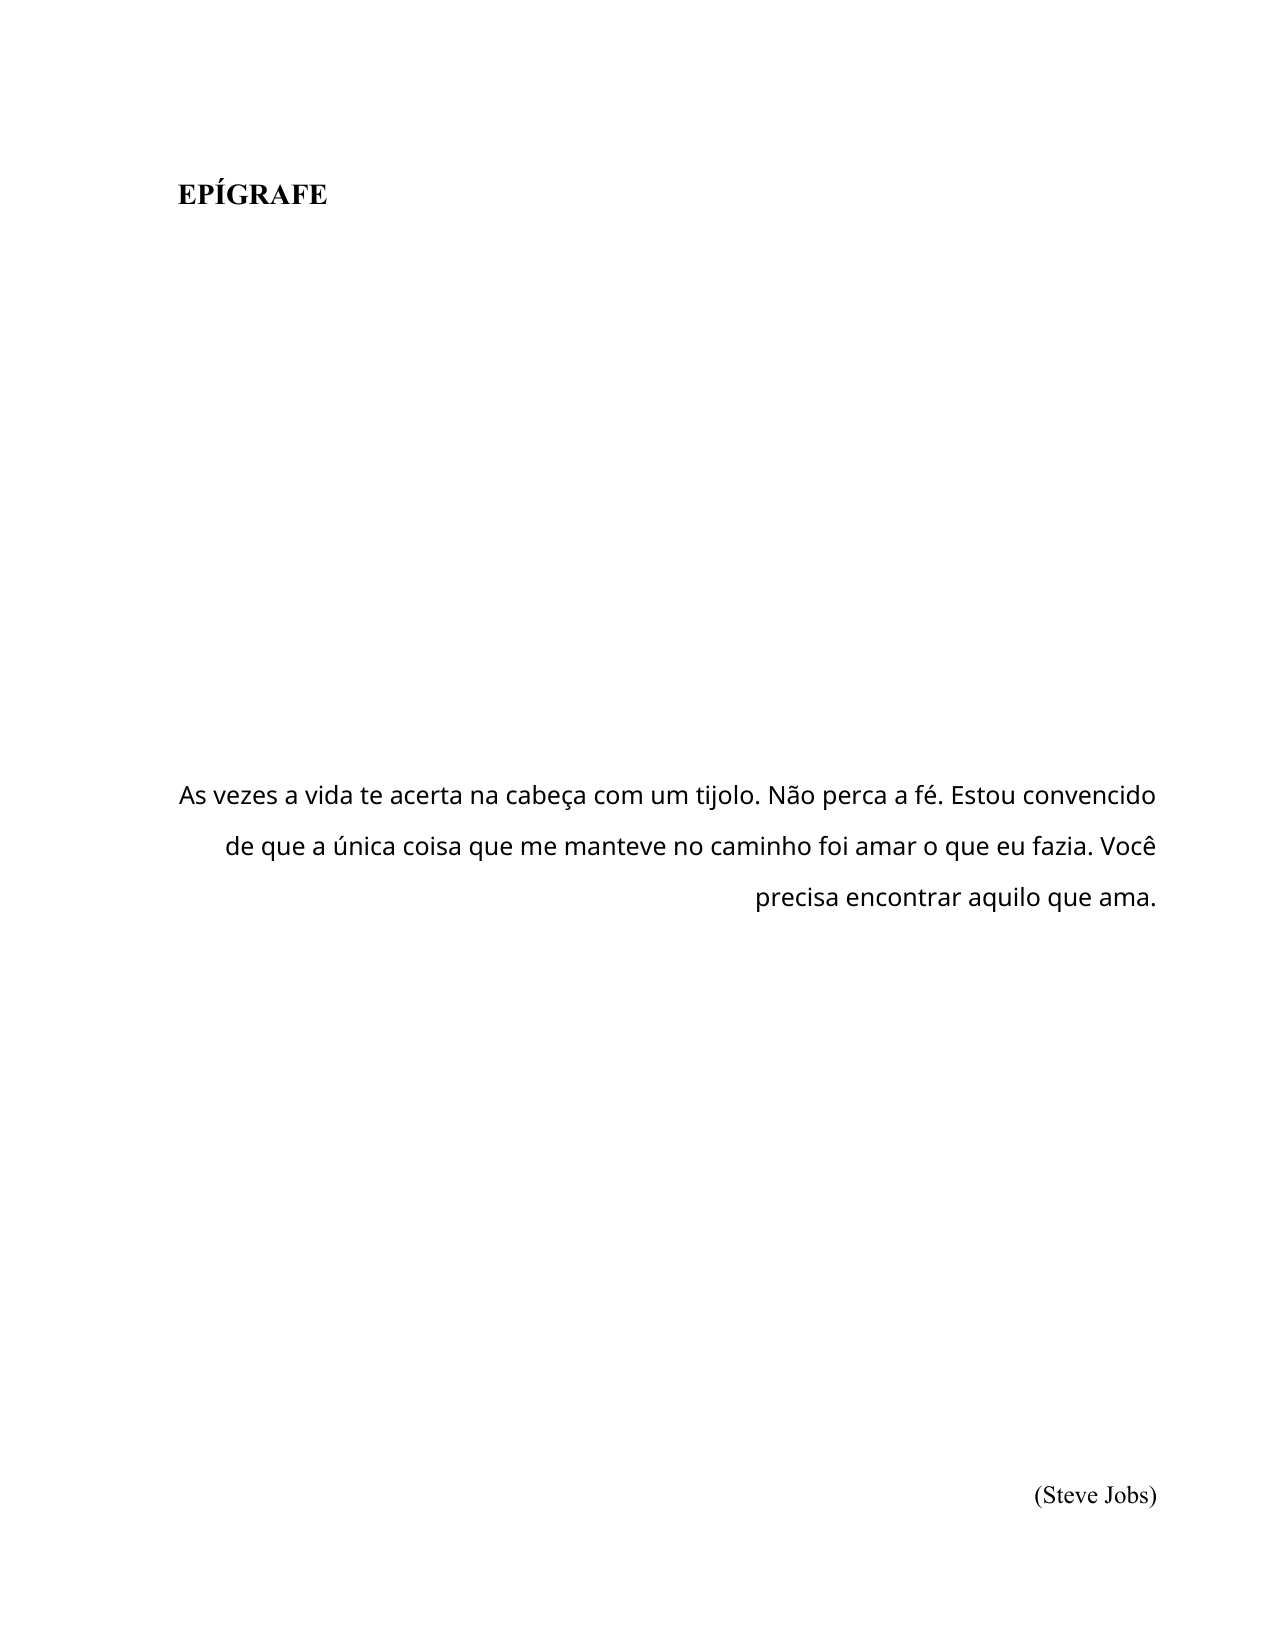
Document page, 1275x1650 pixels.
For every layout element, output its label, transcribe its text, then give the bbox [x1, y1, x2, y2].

text EPÍGRAFE [177, 177, 1157, 211]
text (Steve Jobs) [177, 1481, 1157, 1509]
text As vezes a vida te acerta na cabeça com um tijolo. Não perca a fé. Estou convencido de que a única coisa que me manteve no caminho foi amar o que eu fazia. Você precisa encontrar aquilo que ama. [177, 777, 1157, 914]
